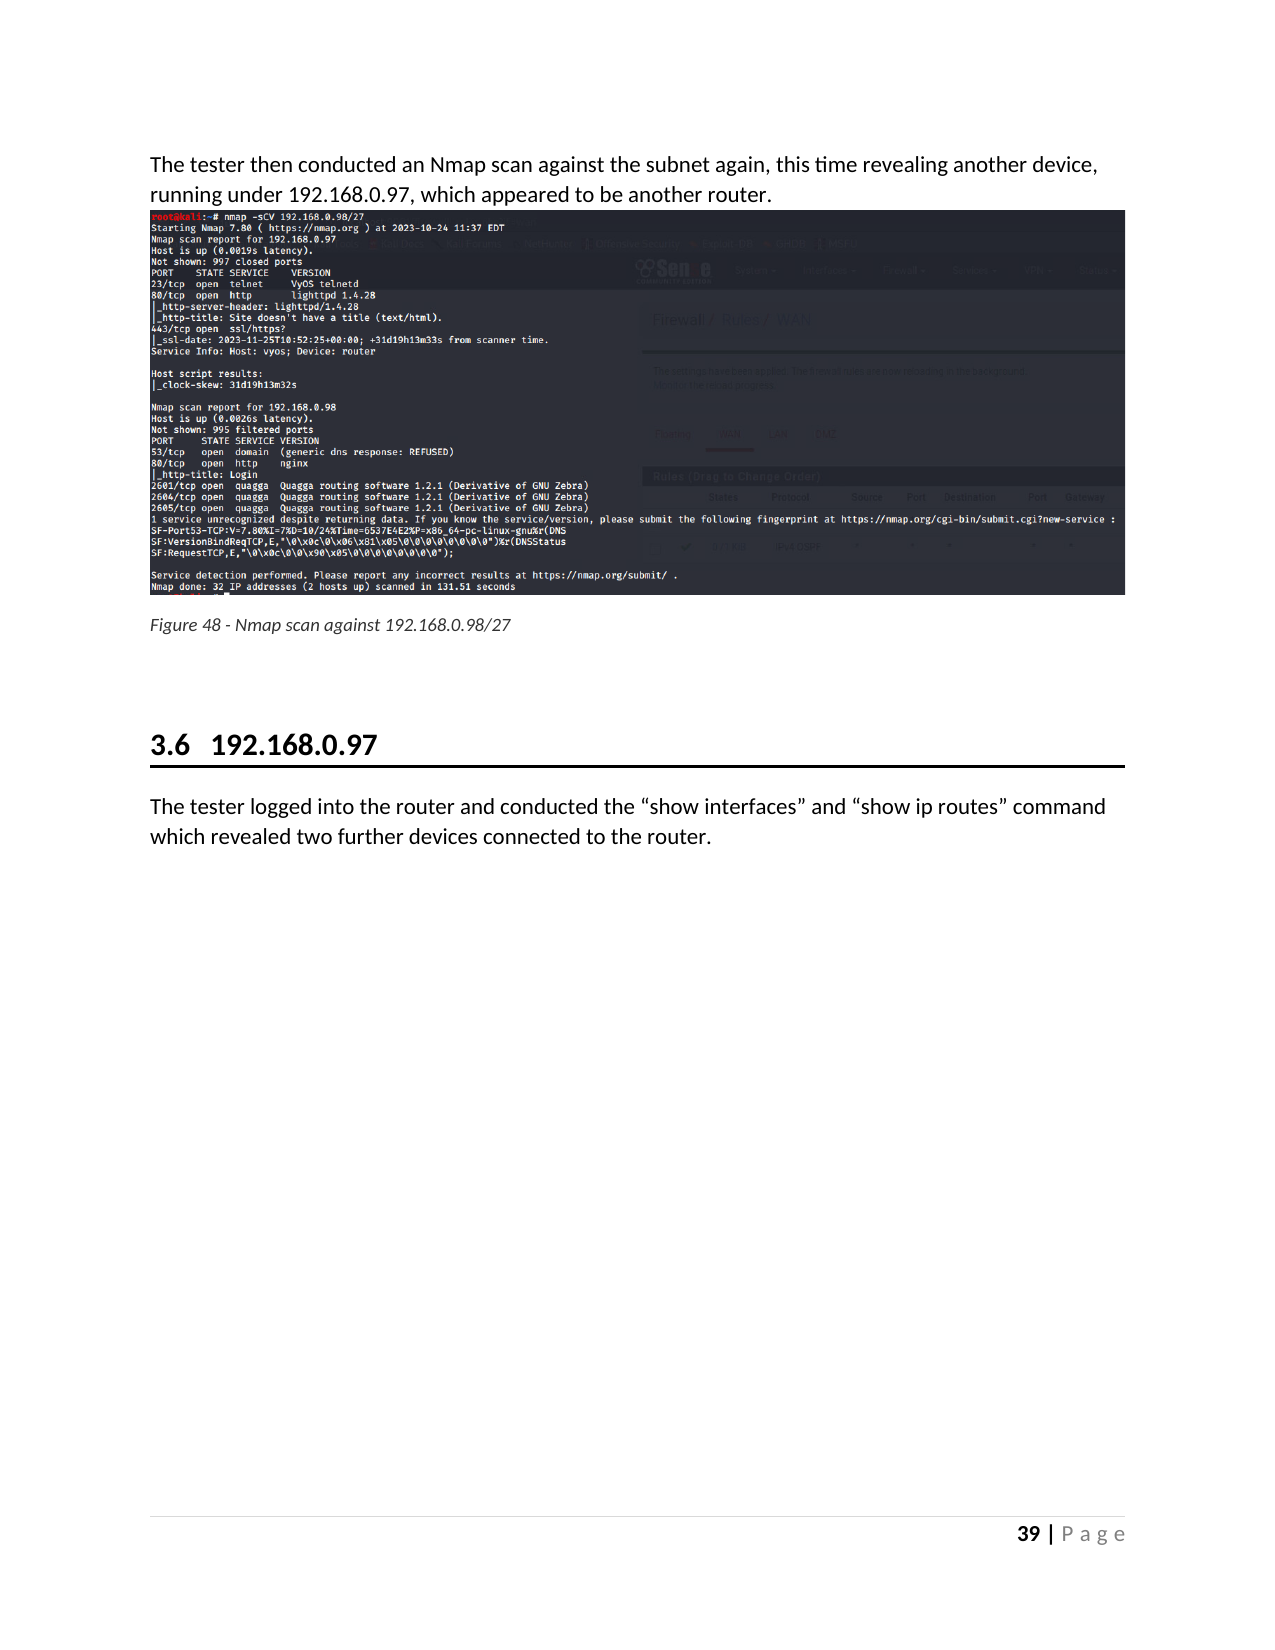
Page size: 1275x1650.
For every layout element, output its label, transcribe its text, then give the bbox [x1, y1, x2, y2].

text Figure 48 - Nmap scan against 192.168.0.98/27 [150, 614, 1125, 637]
subtitle 192.168.0.97 [150, 725, 1125, 765]
text The tester then conducted an Nmap scan against the subnet again, this time revealing another device, running under 192.168.0.97, which appeared to be another router. [150, 150, 1125, 210]
text The tester logged into the router and conducted the “show interfaces” and “show ip routes” command which revealed two further devices connected to the router. [150, 792, 1125, 851]
picture [150, 210, 1125, 595]
